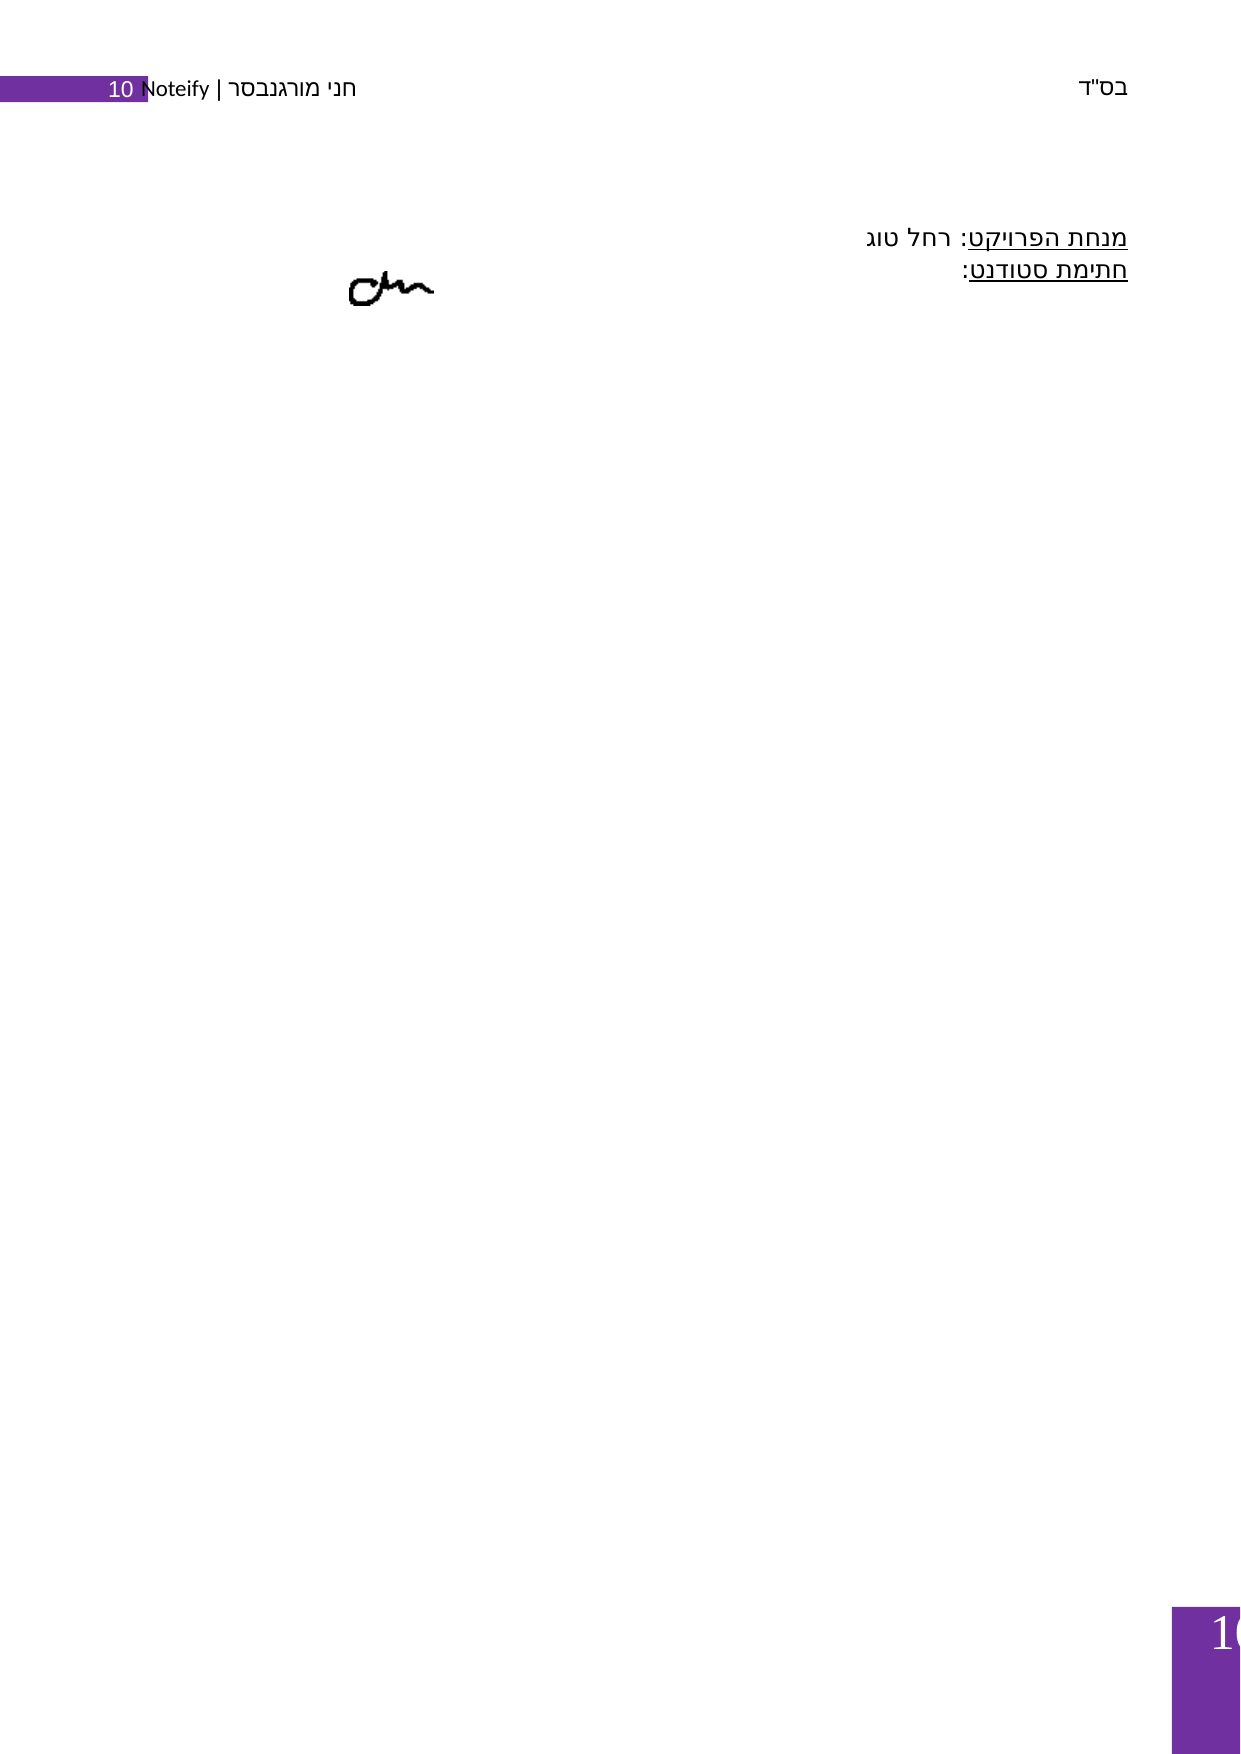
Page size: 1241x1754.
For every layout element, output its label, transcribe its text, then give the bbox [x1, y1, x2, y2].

text מנחת הפרויקט: רחל טוג [112, 223, 1128, 253]
text חתימת סטודנט: [112, 255, 1128, 284]
picture [349, 271, 434, 306]
